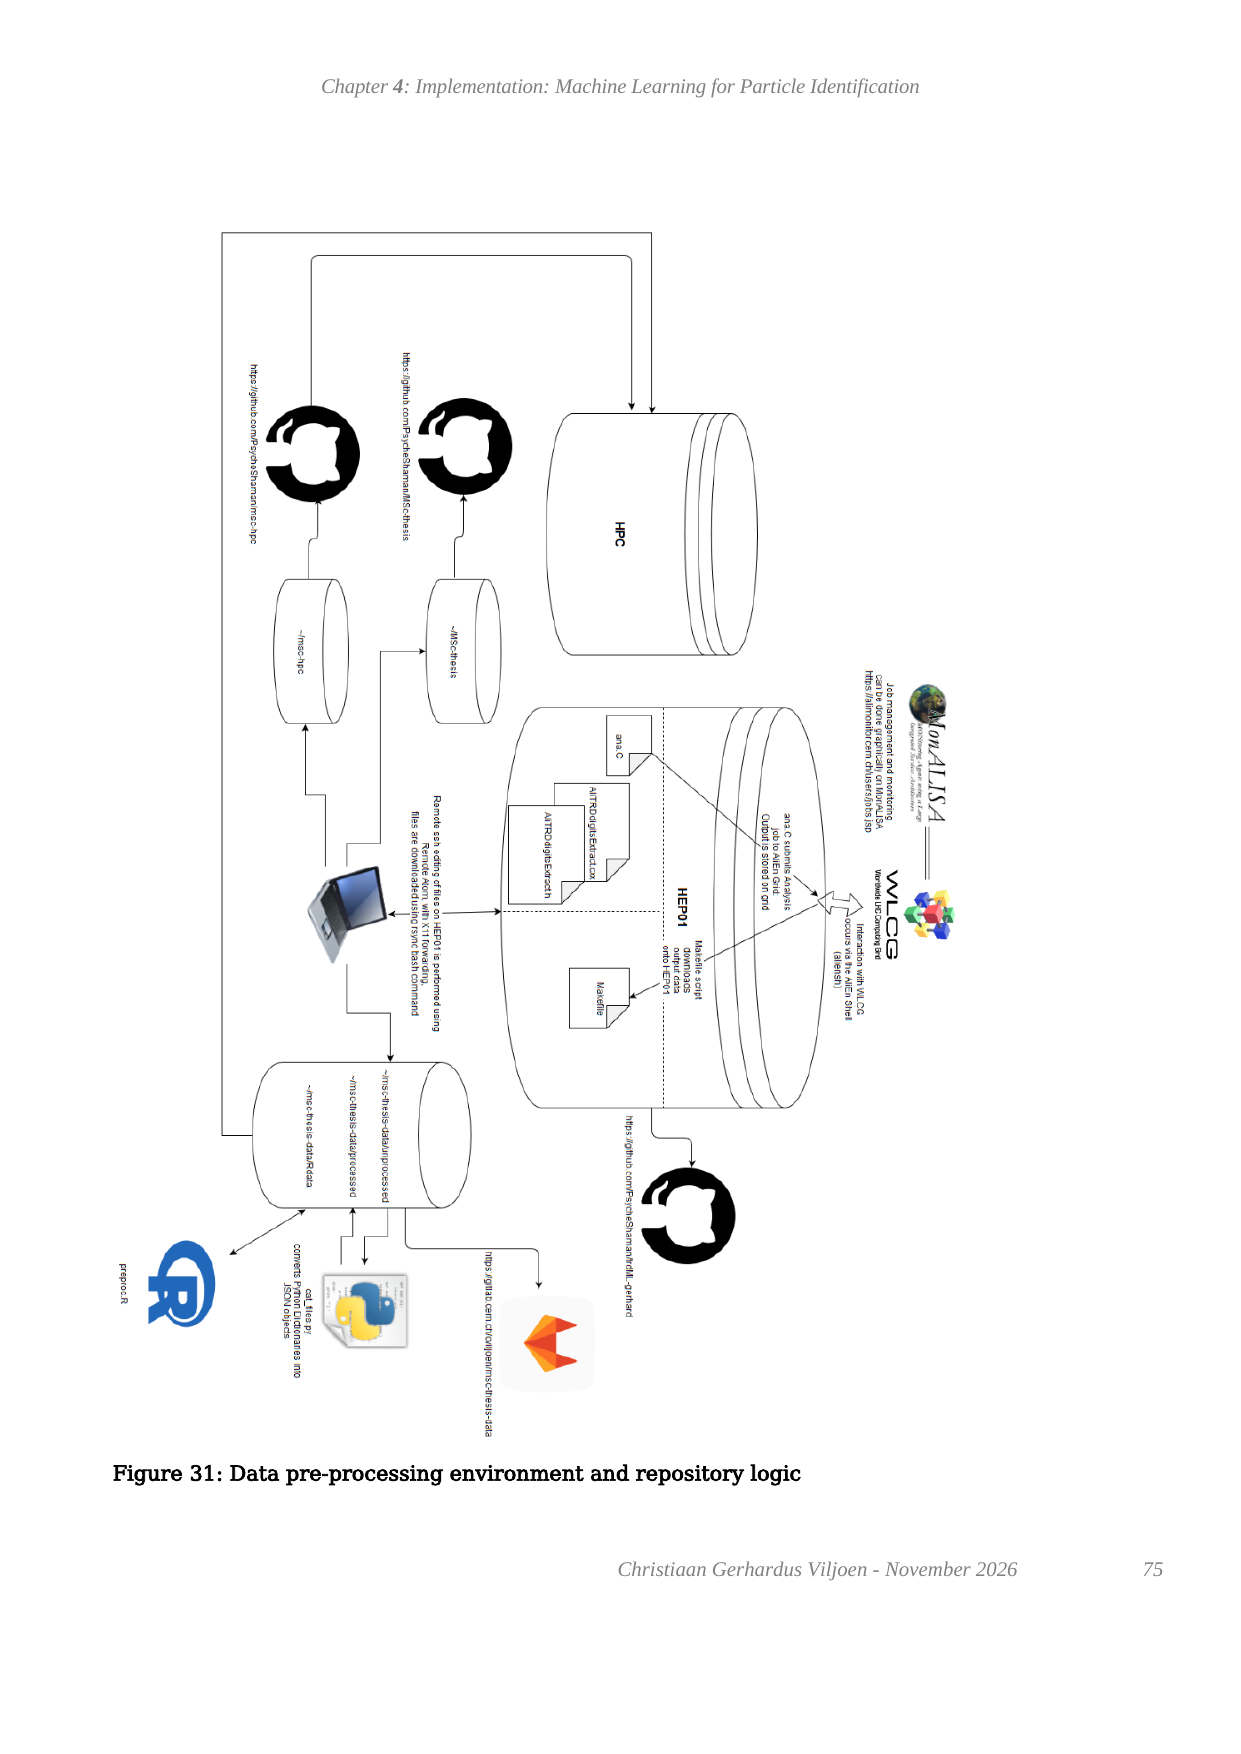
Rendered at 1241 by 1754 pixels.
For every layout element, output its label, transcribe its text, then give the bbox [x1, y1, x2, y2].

picture [118, 228, 961, 1436]
